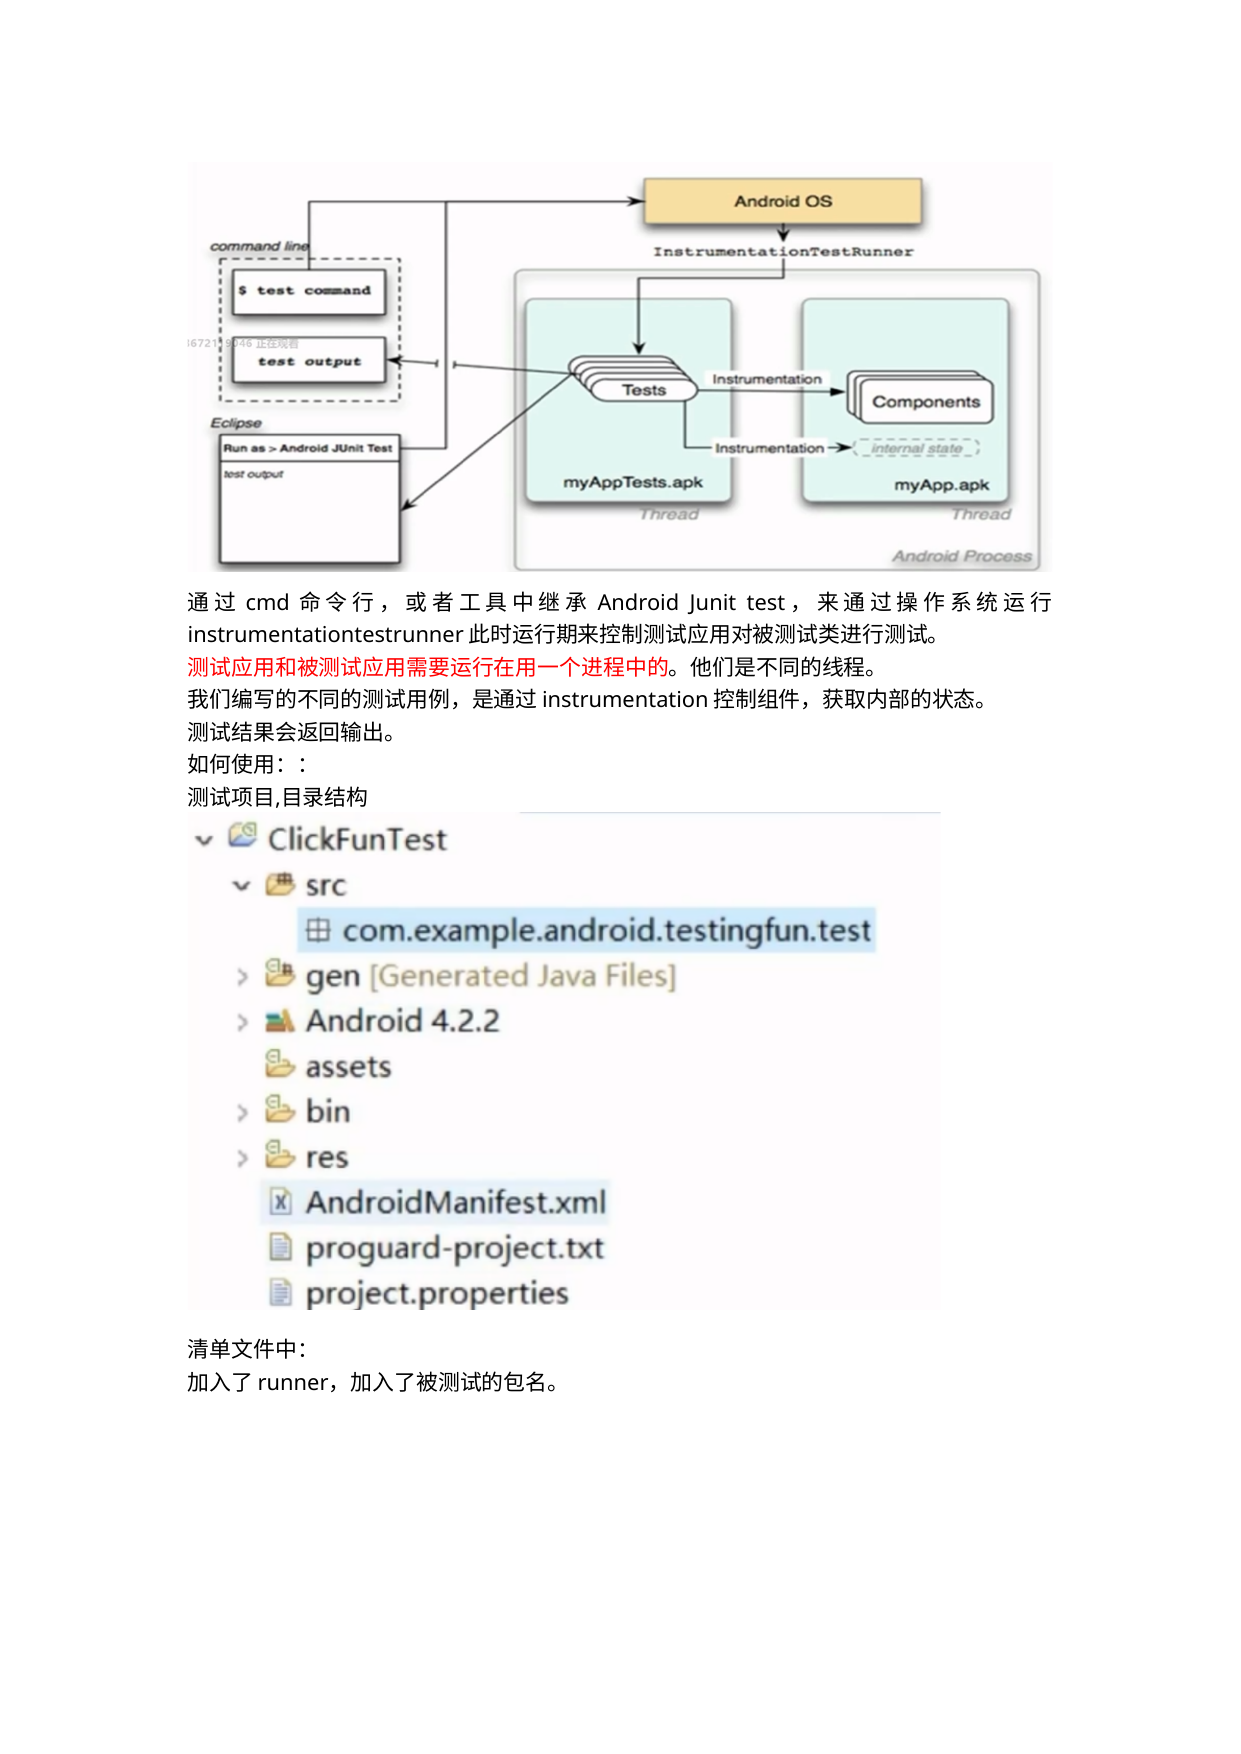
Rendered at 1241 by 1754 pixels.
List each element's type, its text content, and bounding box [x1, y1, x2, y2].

text 清单文件中： [187, 1332, 1053, 1364]
text 加入了runner，加入了被测试的包名。 [187, 1364, 1053, 1397]
text 测试项目,目录结构 [187, 779, 1053, 812]
text 我们编写的不同的测试用例，是通过instrumentation控制组件，获取内部的状态。 [187, 682, 1053, 714]
picture [187, 162, 1053, 572]
text 测试应用和被测试应用需要运行在用一个进程中的。他们是不同的线程。 [187, 649, 1053, 682]
text 如何使用：： [187, 747, 1053, 779]
picture [187, 812, 941, 1310]
text 通过cmd命令行，或者工具中继承Android Junit test，来通过操作系统运行instrumentationtestrunner此时运行期来控制测试应用对被测试类进行测试。 [187, 584, 1053, 649]
text 测试结果会返回输出。 [187, 714, 1053, 747]
